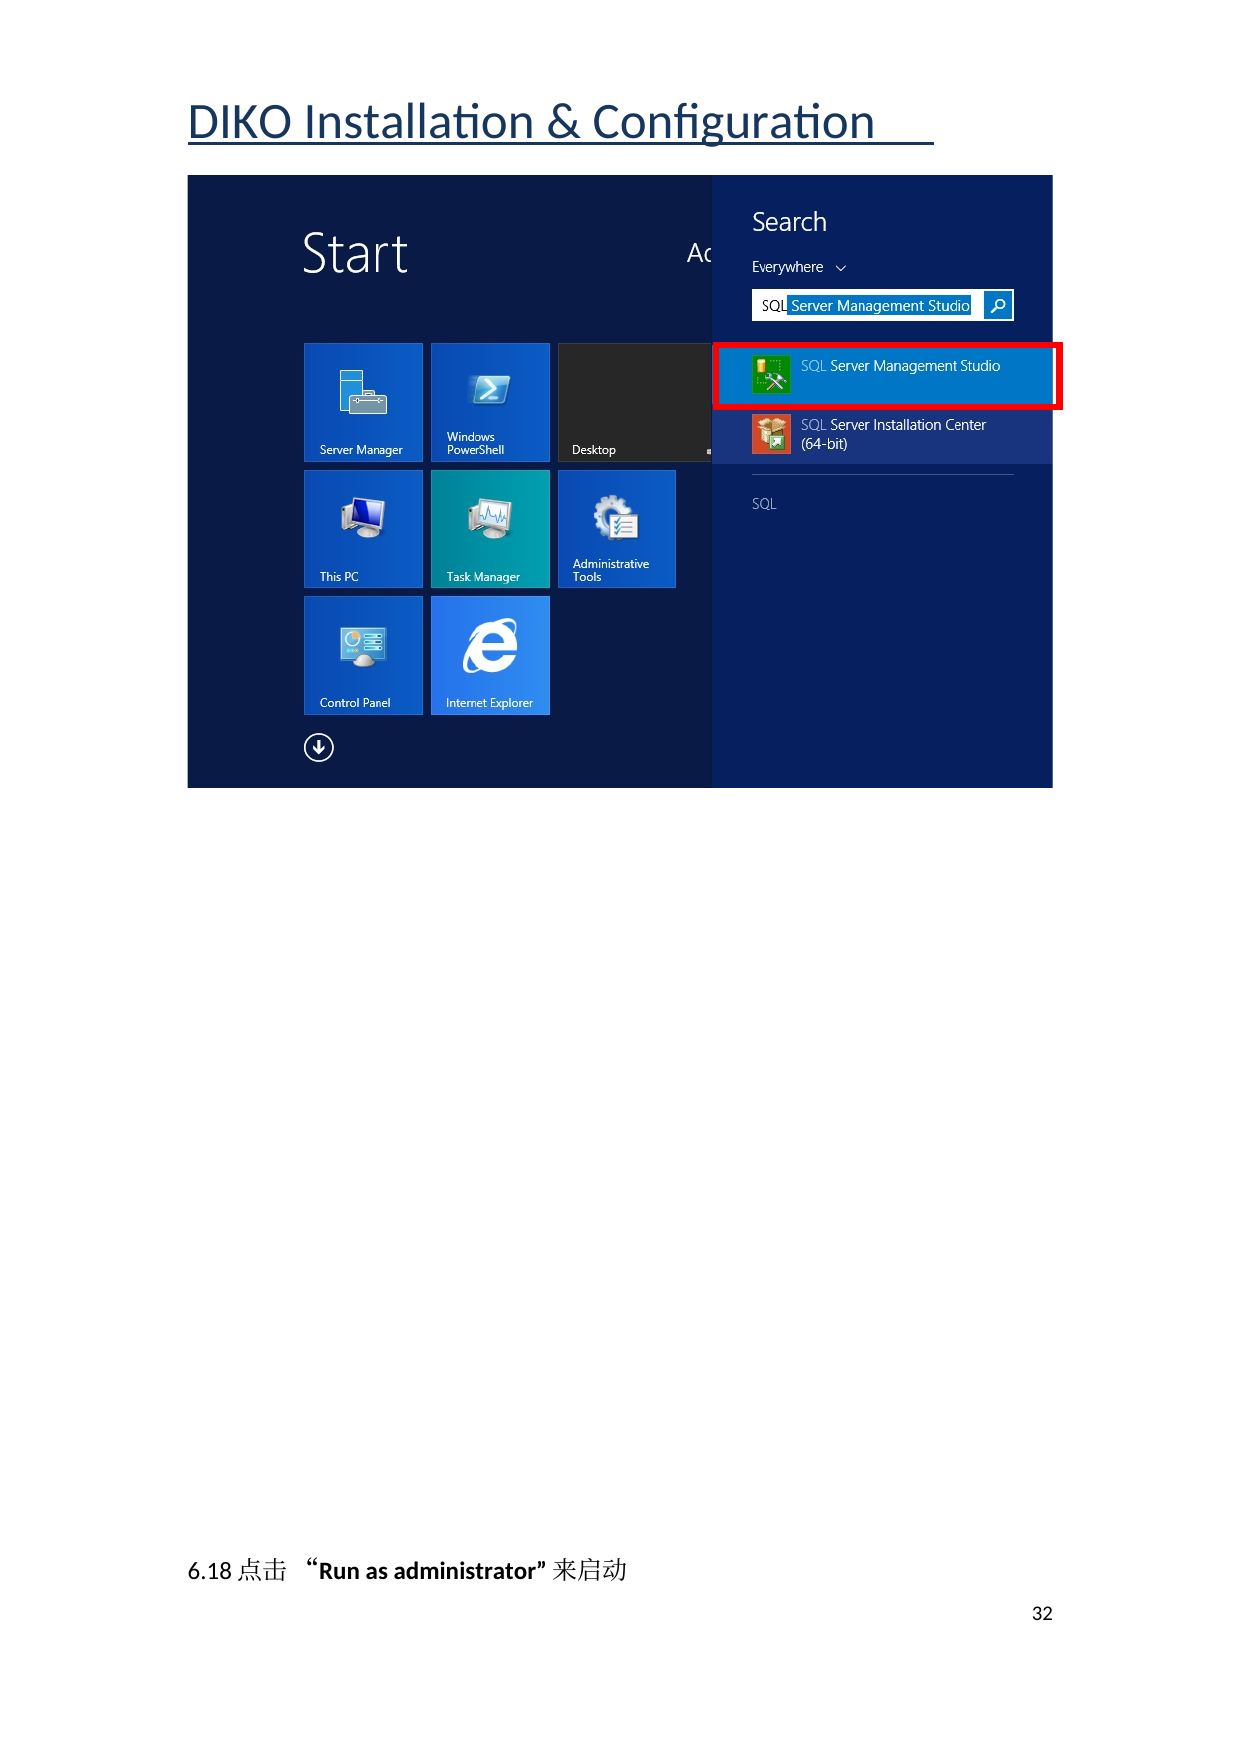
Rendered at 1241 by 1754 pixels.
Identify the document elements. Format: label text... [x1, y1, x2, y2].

text 6.18 点击 “Run as administrator” 来启动 [187, 1550, 1053, 1588]
picture [719, 348, 1053, 404]
picture [187, 175, 1053, 788]
